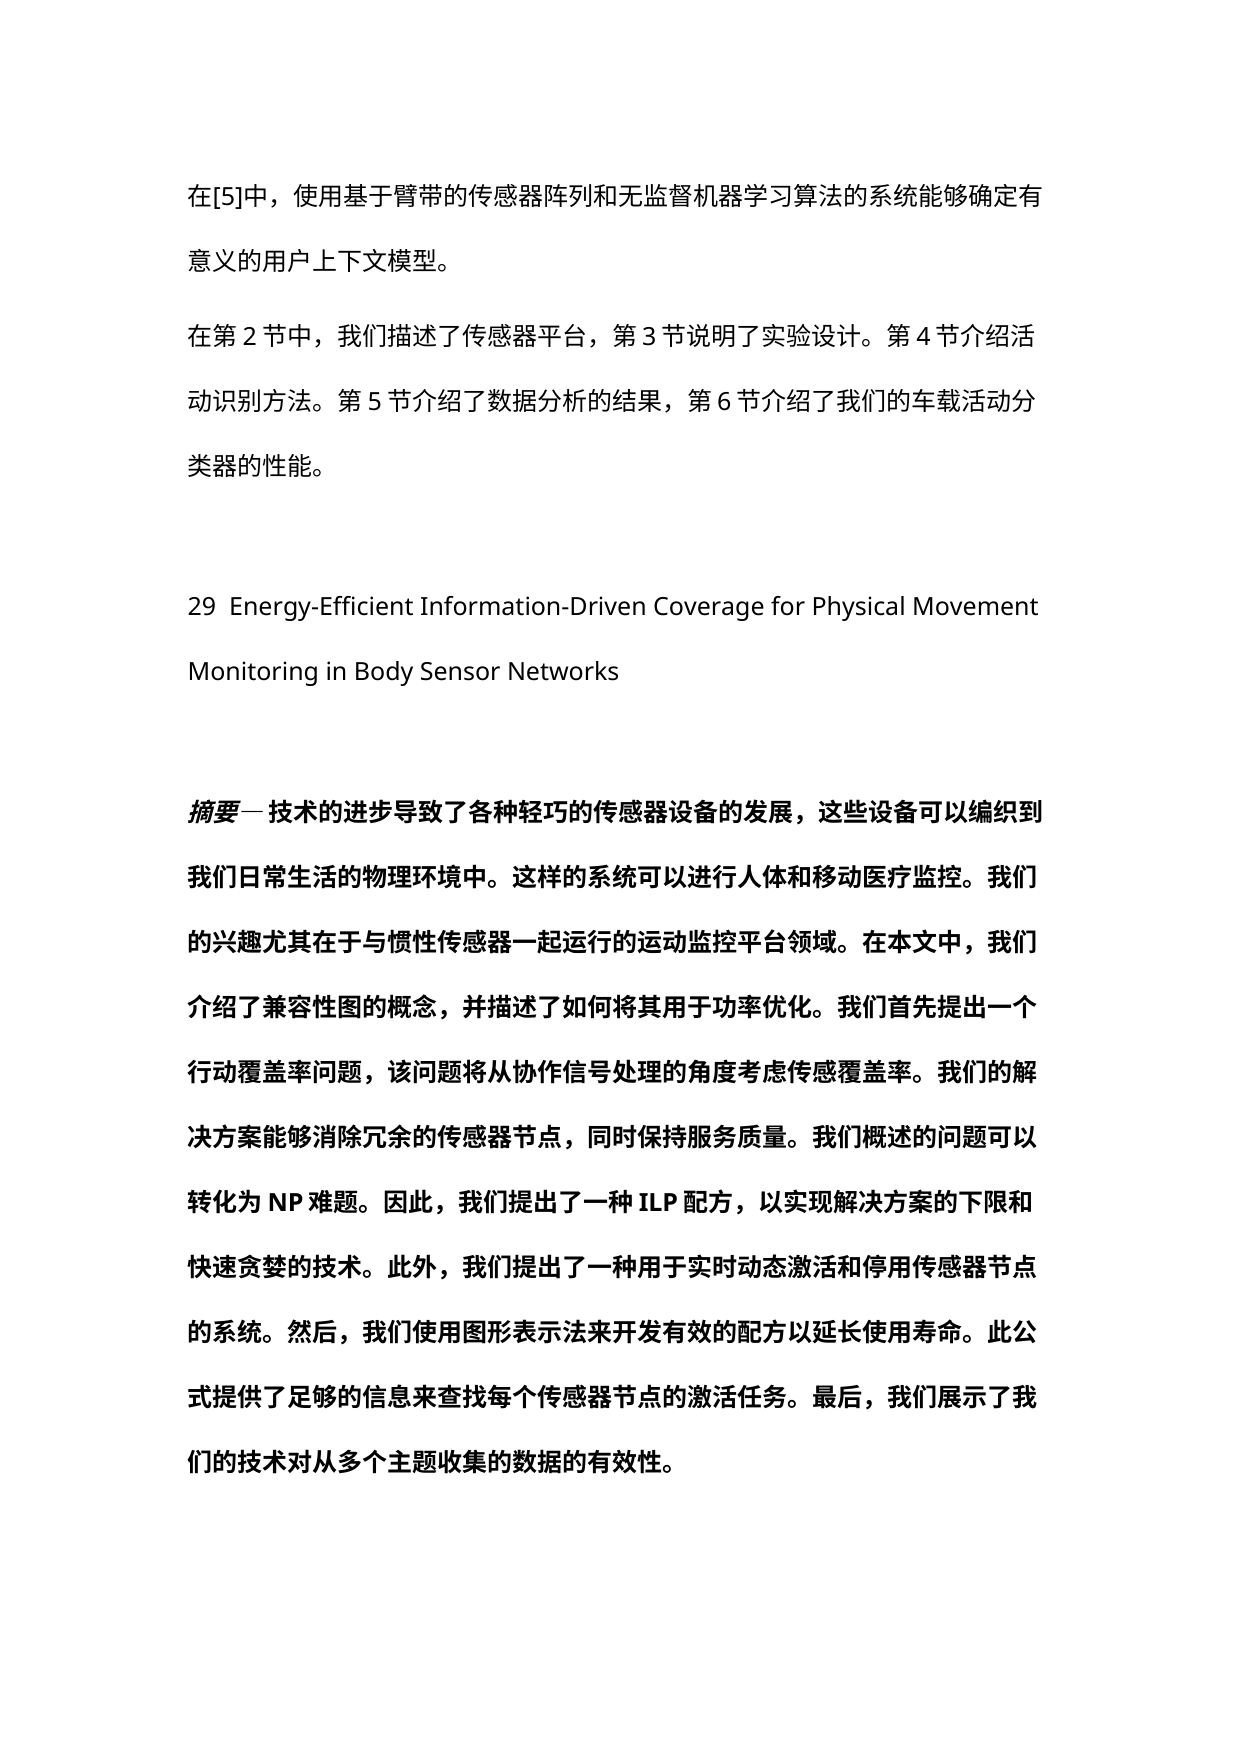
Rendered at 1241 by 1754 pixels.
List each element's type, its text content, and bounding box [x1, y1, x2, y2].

text 29 Energy-Efficient Information-Driven Coverage for Physical Movement Monitoring in Body Sensor Networks [187, 573, 1053, 703]
text 在[5]中，使用基于臂带的传感器阵列和无监督机器学习算法的系统能够确定有意义的用户上下文模型。 [187, 162, 1053, 292]
text 在第2节中，我们描述了传感器平台，第3节说明了实验设计。第4节介绍活动识别方法。第5节介绍了数据分析的结果，第6节介绍了我们的车载活动分类器的性能。 [187, 302, 1053, 497]
text 摘要— 技术的进步导致了各种轻巧的传感器设备的发展，这些设备可以编织到我们日常生活的物理环境中。这样的系统可以进行人体和移动医疗监控。我们的兴趣尤其在于与惯性传感器一起运行的运动监控平台领域。在本文中，我们介绍了兼容性图的概念，并描述了如何将其用于功率优化。我们首先提出一个行动覆盖率问题，该问题将从协作信号处理的角度考虑传感覆盖率。我们的解决方案能够消除冗余的传感器节点，同时保持服务质量。我们概述的问题可以转化为NP难题。因此，我们提出了一种ILP配方，以实现解决方案的下限和快速贪婪的技术。此外，我们提出了一种用于实时动态激活和停用传感器节点的系统。然后，我们使用图形表示法来开发有效的配方以延长使用寿命。此公式提供了足够的信息来查找每个传感器节点的激活任务。最后，我们展示了我们的技术对从多个主题收集的数据的有效性。 [187, 778, 1053, 1493]
